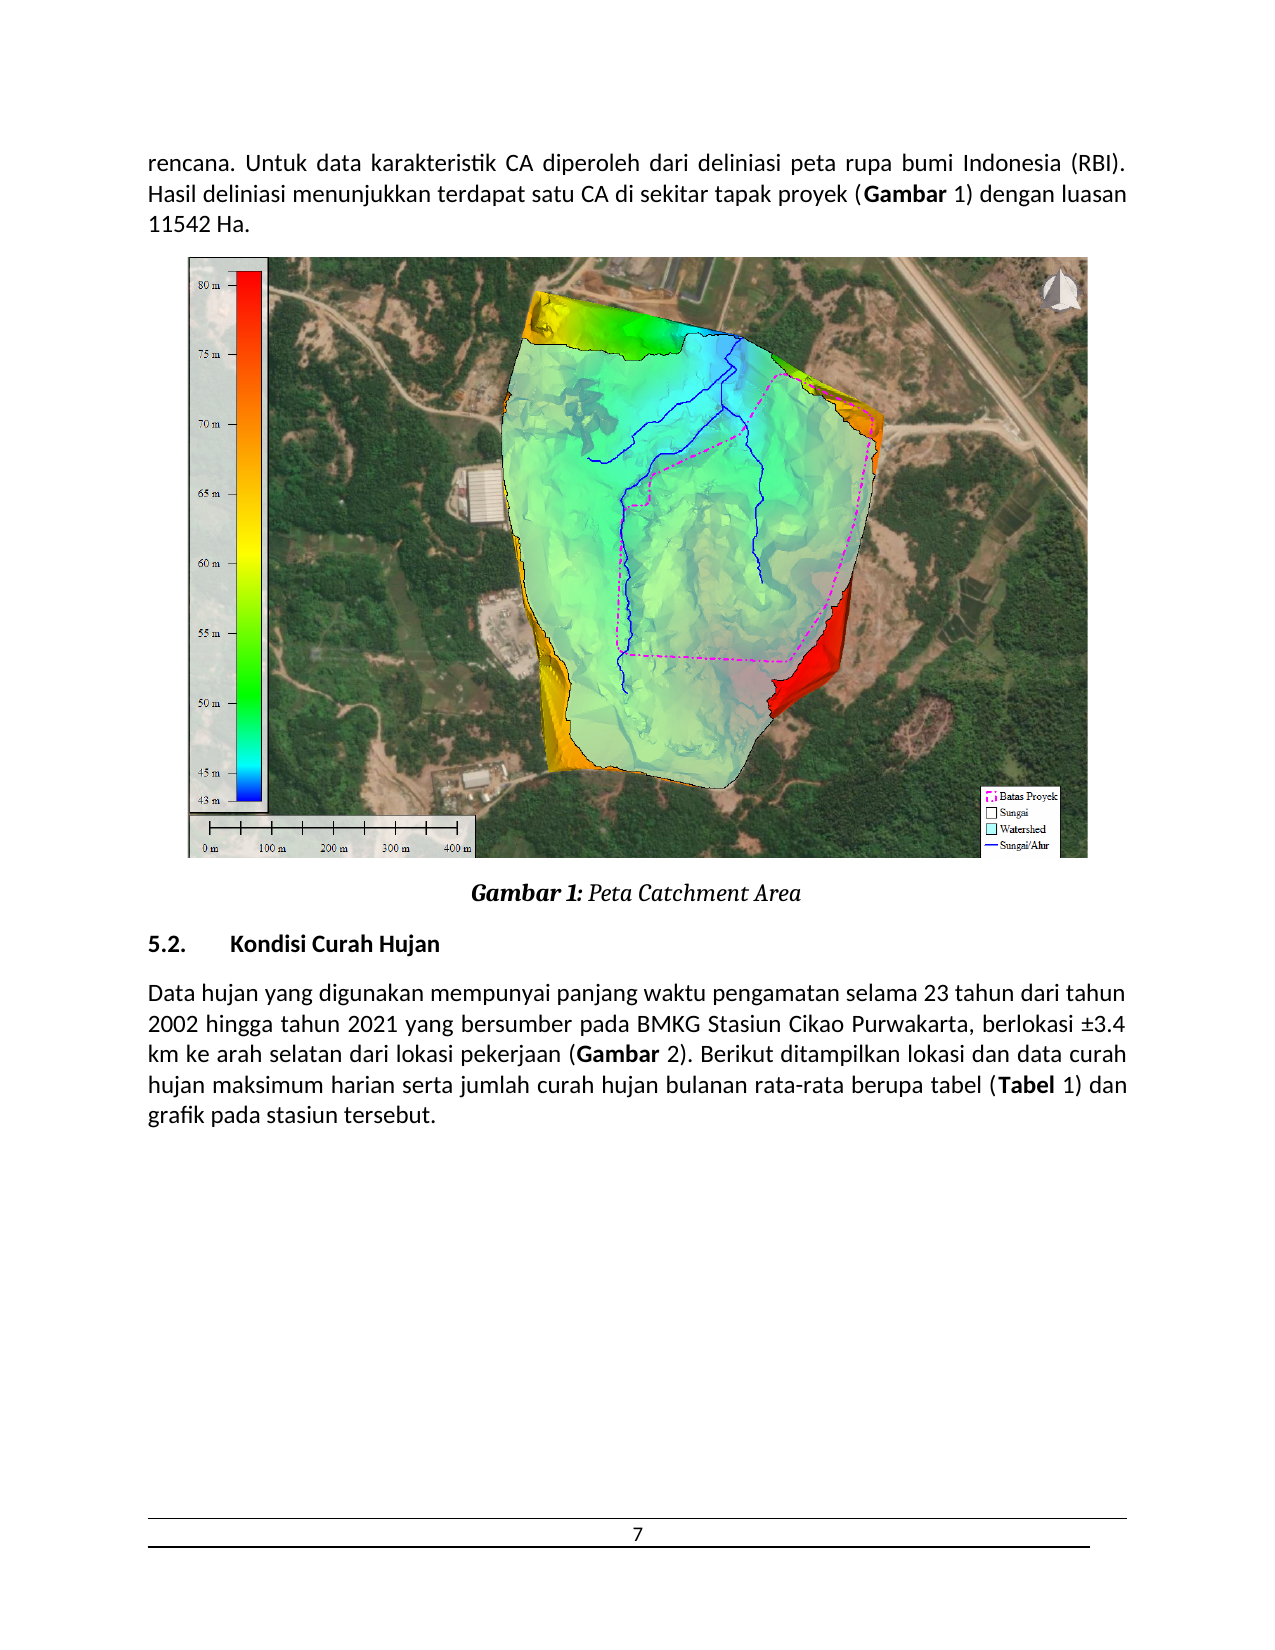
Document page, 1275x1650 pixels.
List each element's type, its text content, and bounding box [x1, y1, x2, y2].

subtitle Kondisi Curah Hujan [148, 928, 1127, 959]
text Data hujan yang digunakan mempunyai panjang waktu pengamatan selama 23 tahun dari tahun 2002 hingga tahun 2021 yang bersumber pada BMKG Stasiun Cikao Purwakarta, berlokasi ±3.4 km ke arah selatan dari lokasi pekerjaan (Gambar ). Berikut ditampilkan lokasi dan data curah hujan maksimum harian serta jumlah curah hujan bulanan rata-rata berupa tabel (Tabel ) dan grafik pada stasiun tersebut. [148, 978, 1127, 1130]
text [148, 148, 1127, 239]
picture [187, 257, 1088, 858]
text Gambar : Peta Catchment Area [148, 879, 1127, 907]
